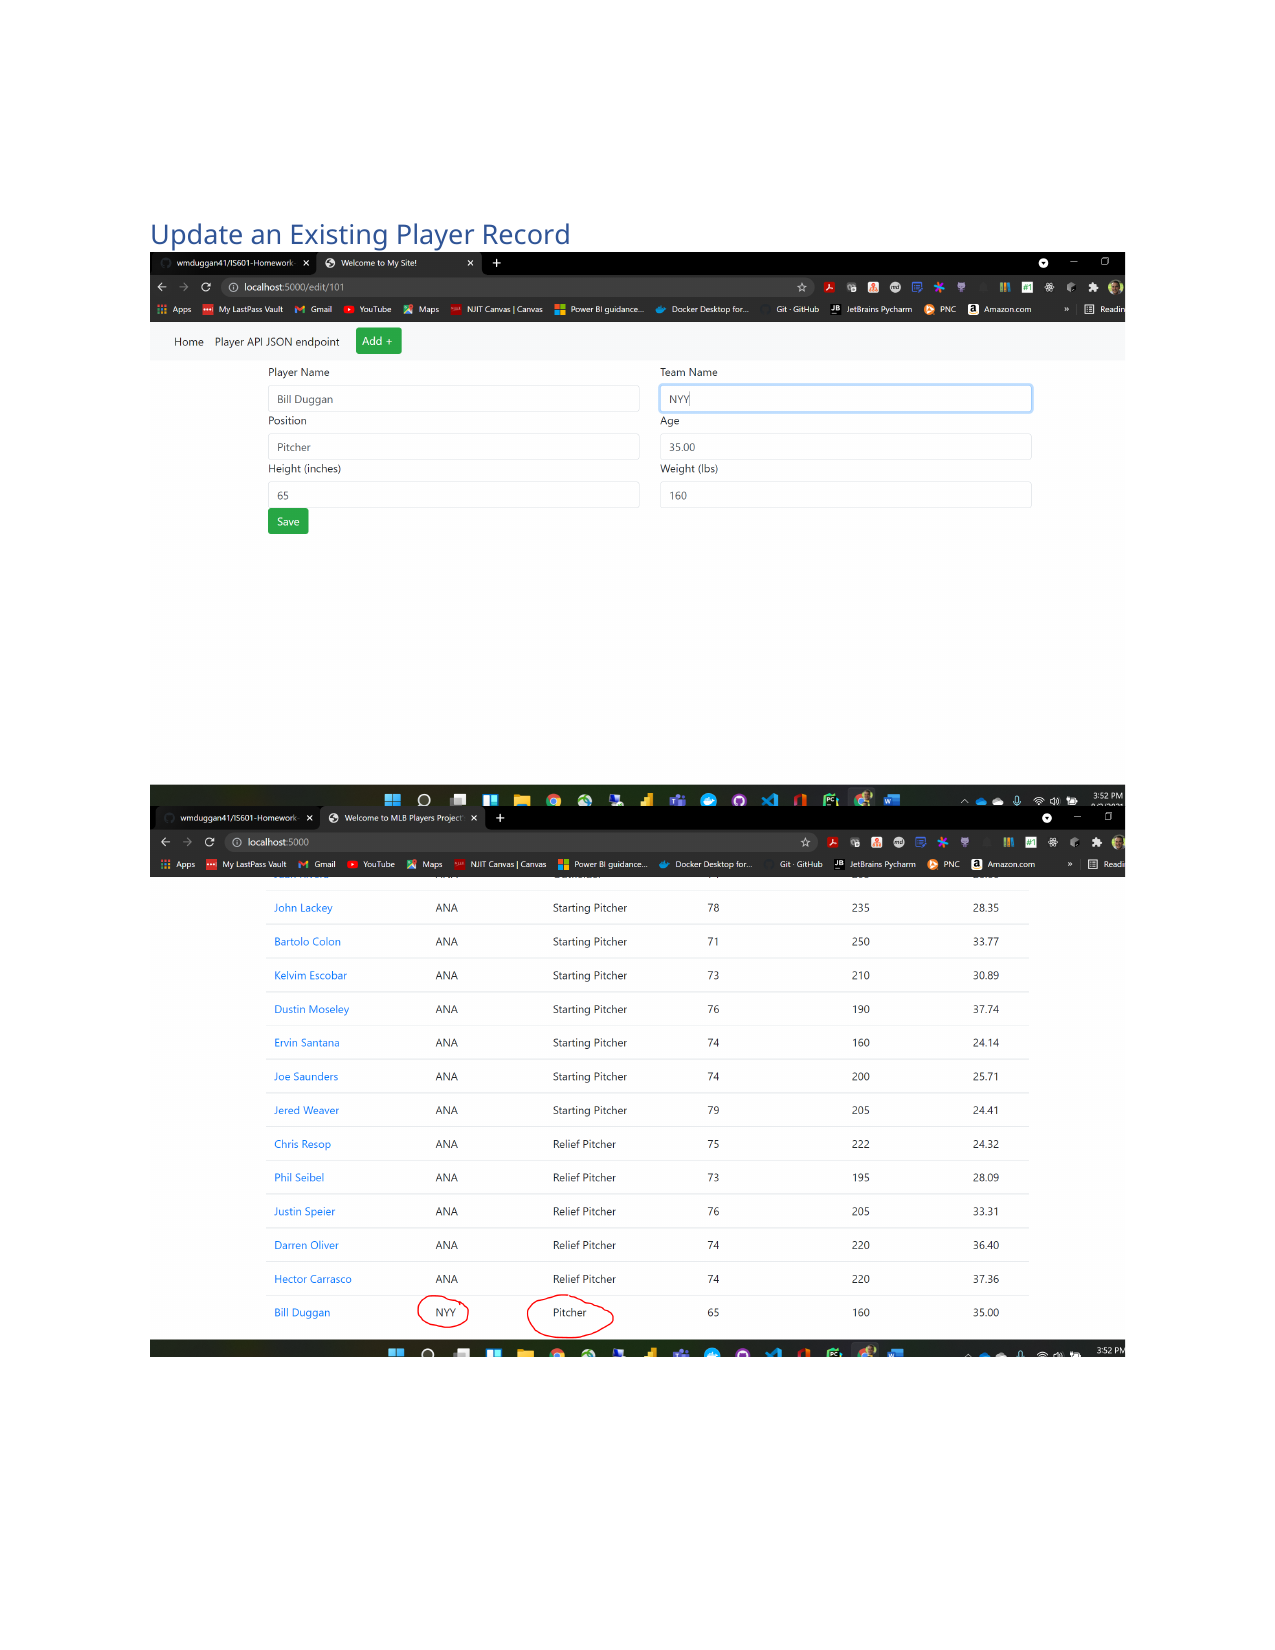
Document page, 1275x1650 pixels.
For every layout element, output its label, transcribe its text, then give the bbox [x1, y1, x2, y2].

picture [150, 252, 1125, 1357]
subtitle Update an Existing Player Record [150, 215, 1125, 252]
